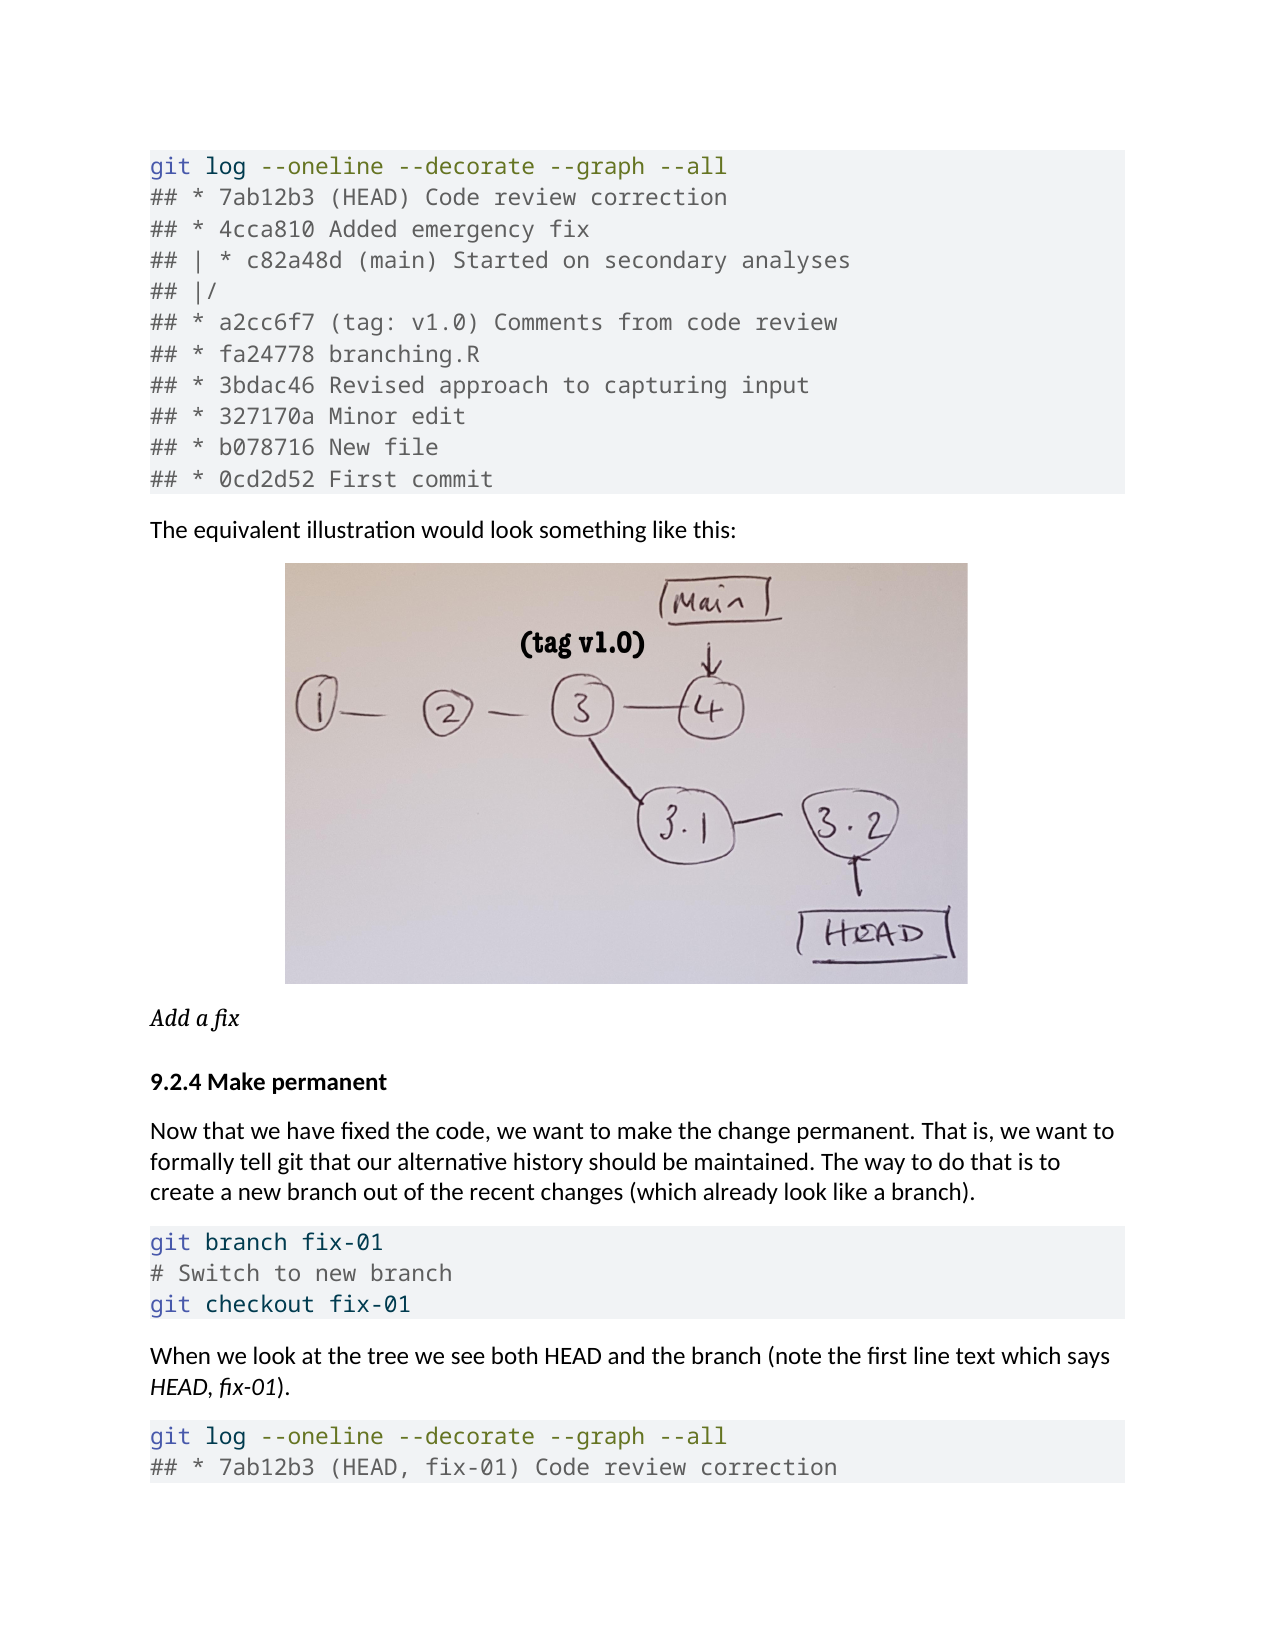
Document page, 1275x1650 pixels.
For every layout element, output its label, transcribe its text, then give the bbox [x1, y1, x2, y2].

text When we look at the tree we see both HEAD and the branch (note the first line text which says HEAD, fix-01). [150, 1340, 1125, 1401]
text git log --oneline --decorate --graph --all ## * 7ab12b3 (HEAD) Code review correction ## * 4cca810 Added emergency fix ## | * c82a48d (main) Started on secondary analyses ## |/ ## * a2cc6f7 (tag: v1.0) Comments from code review ## * fa24778 branching.R ## * 3bdac46 Revised approach to capturing input ## * 327170a Minor edit ## * b078716 New file ## * 0cd2d52 First commit [150, 150, 1125, 494]
text The equivalent illustration would look something like this: [150, 514, 1125, 545]
picture [285, 563, 968, 984]
subtitle 9.2.4 Make permanent [150, 1066, 1125, 1097]
text Now that we have fixed the code, we want to make the change permanent. That is, we want to formally tell git that our alternative history should be maintained. The way to do that is to create a new branch out of the recent changes (which already look like a branch). [150, 1115, 1125, 1207]
text git branch fix-01 # Switch to new branch git checkout fix-01 [384, 1226, 1125, 1319]
table_header Add a fix [139, 564, 1114, 1045]
